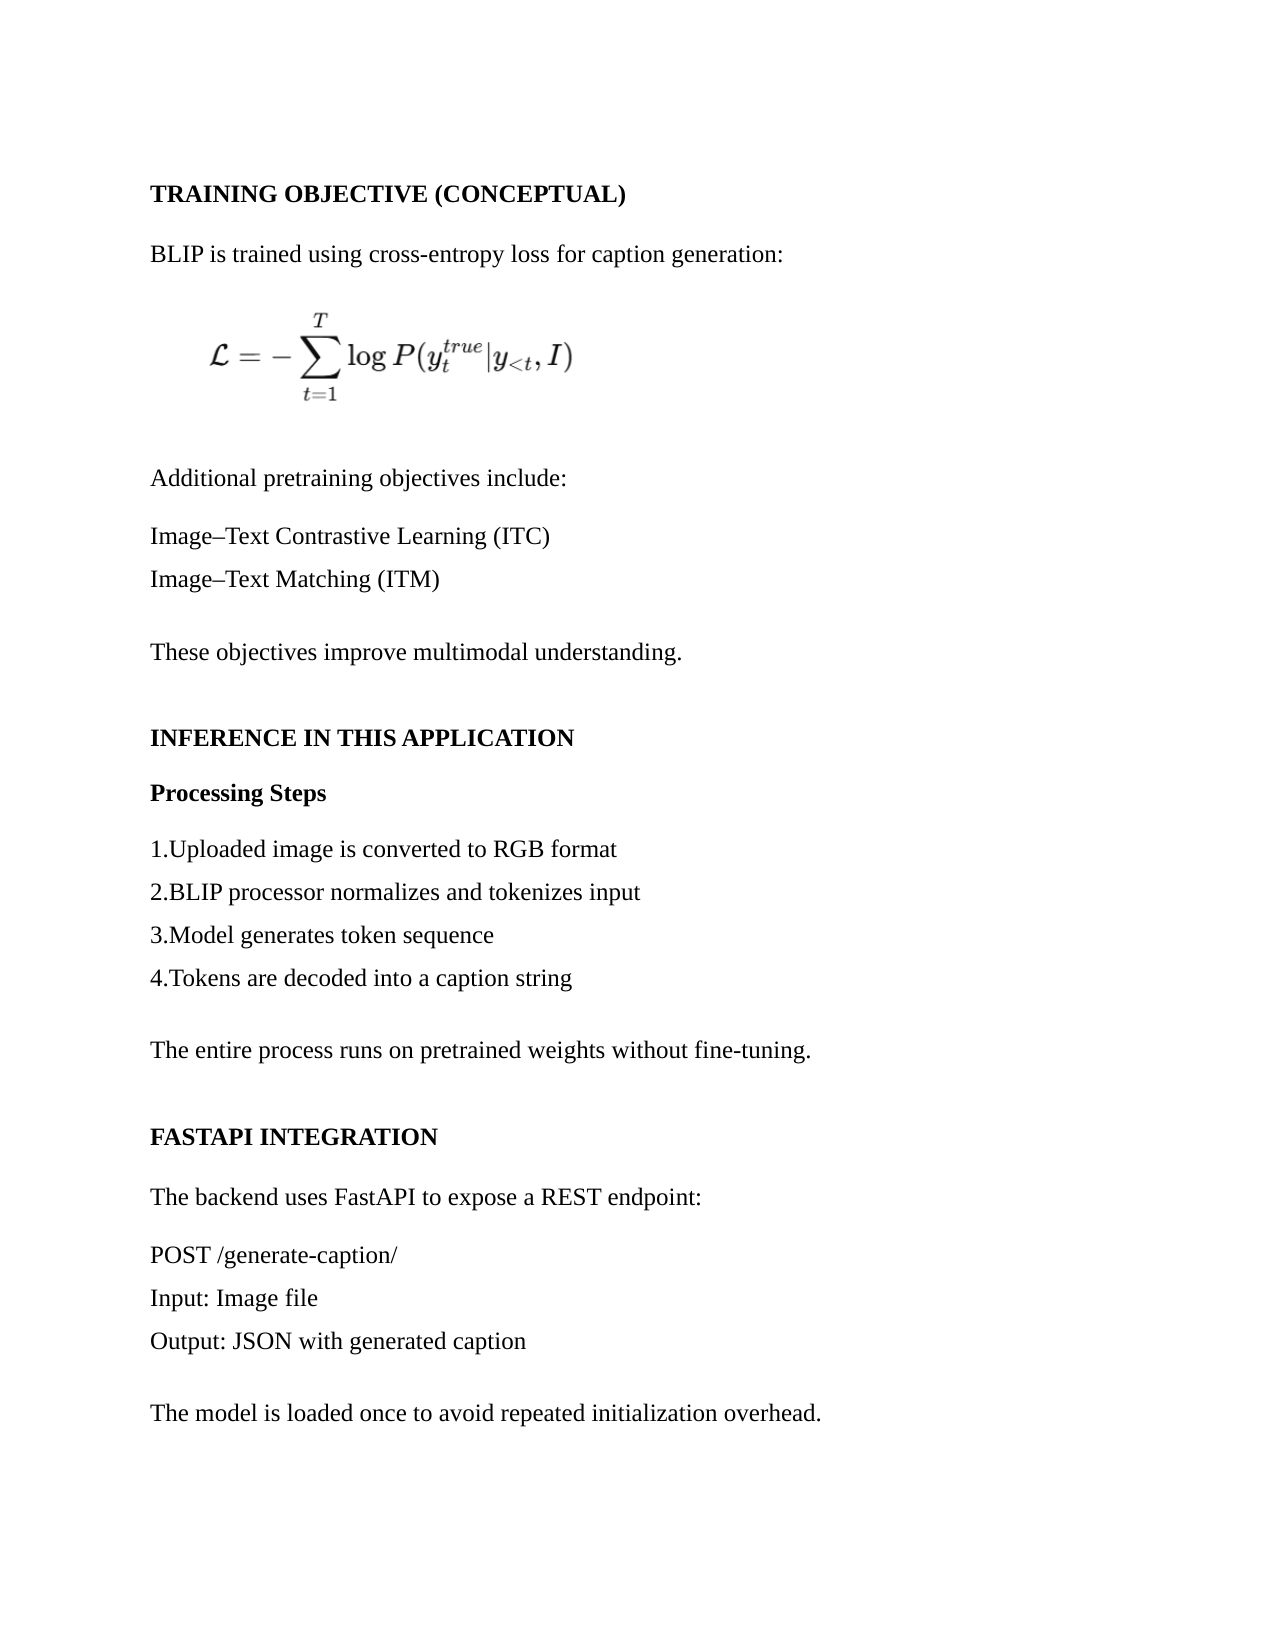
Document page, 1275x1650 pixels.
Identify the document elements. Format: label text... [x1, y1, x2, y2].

text Input: Image file [150, 1283, 1119, 1312]
text 3.Model generates token sequence [150, 920, 1119, 949]
text POST /generate-caption/ [150, 1240, 1119, 1268]
text Inference in This Application [150, 723, 1119, 752]
text The entire process runs on pretrained weights without fine-tuning. [150, 1035, 1119, 1064]
text 1.Uploaded image is converted to RGB format [150, 834, 1119, 862]
text Processing Steps [150, 778, 1119, 807]
text Image–Text Contrastive Learning (ITC) [150, 521, 1119, 550]
text 4.Tokens are decoded into a caption string [150, 963, 1119, 992]
picture [150, 296, 702, 434]
text BLIP is trained using cross-entropy loss for caption generation: [150, 239, 1119, 267]
text 2.BLIP processor normalizes and tokenizes input [150, 877, 1119, 906]
text Additional pretraining objectives include: [150, 463, 1119, 492]
text These objectives improve multimodal understanding. [150, 637, 1119, 665]
text The backend uses FastAPI to expose a REST endpoint: [150, 1182, 1119, 1211]
text FastAPI Integration [150, 1122, 1119, 1151]
text Output: JSON with generated caption [150, 1326, 1119, 1355]
text Image–Text Matching (ITM) [150, 564, 1119, 593]
text Training Objective (Conceptual) [150, 179, 1119, 207]
text The model is loaded once to avoid repeated initialization overhead. [150, 1398, 1119, 1427]
